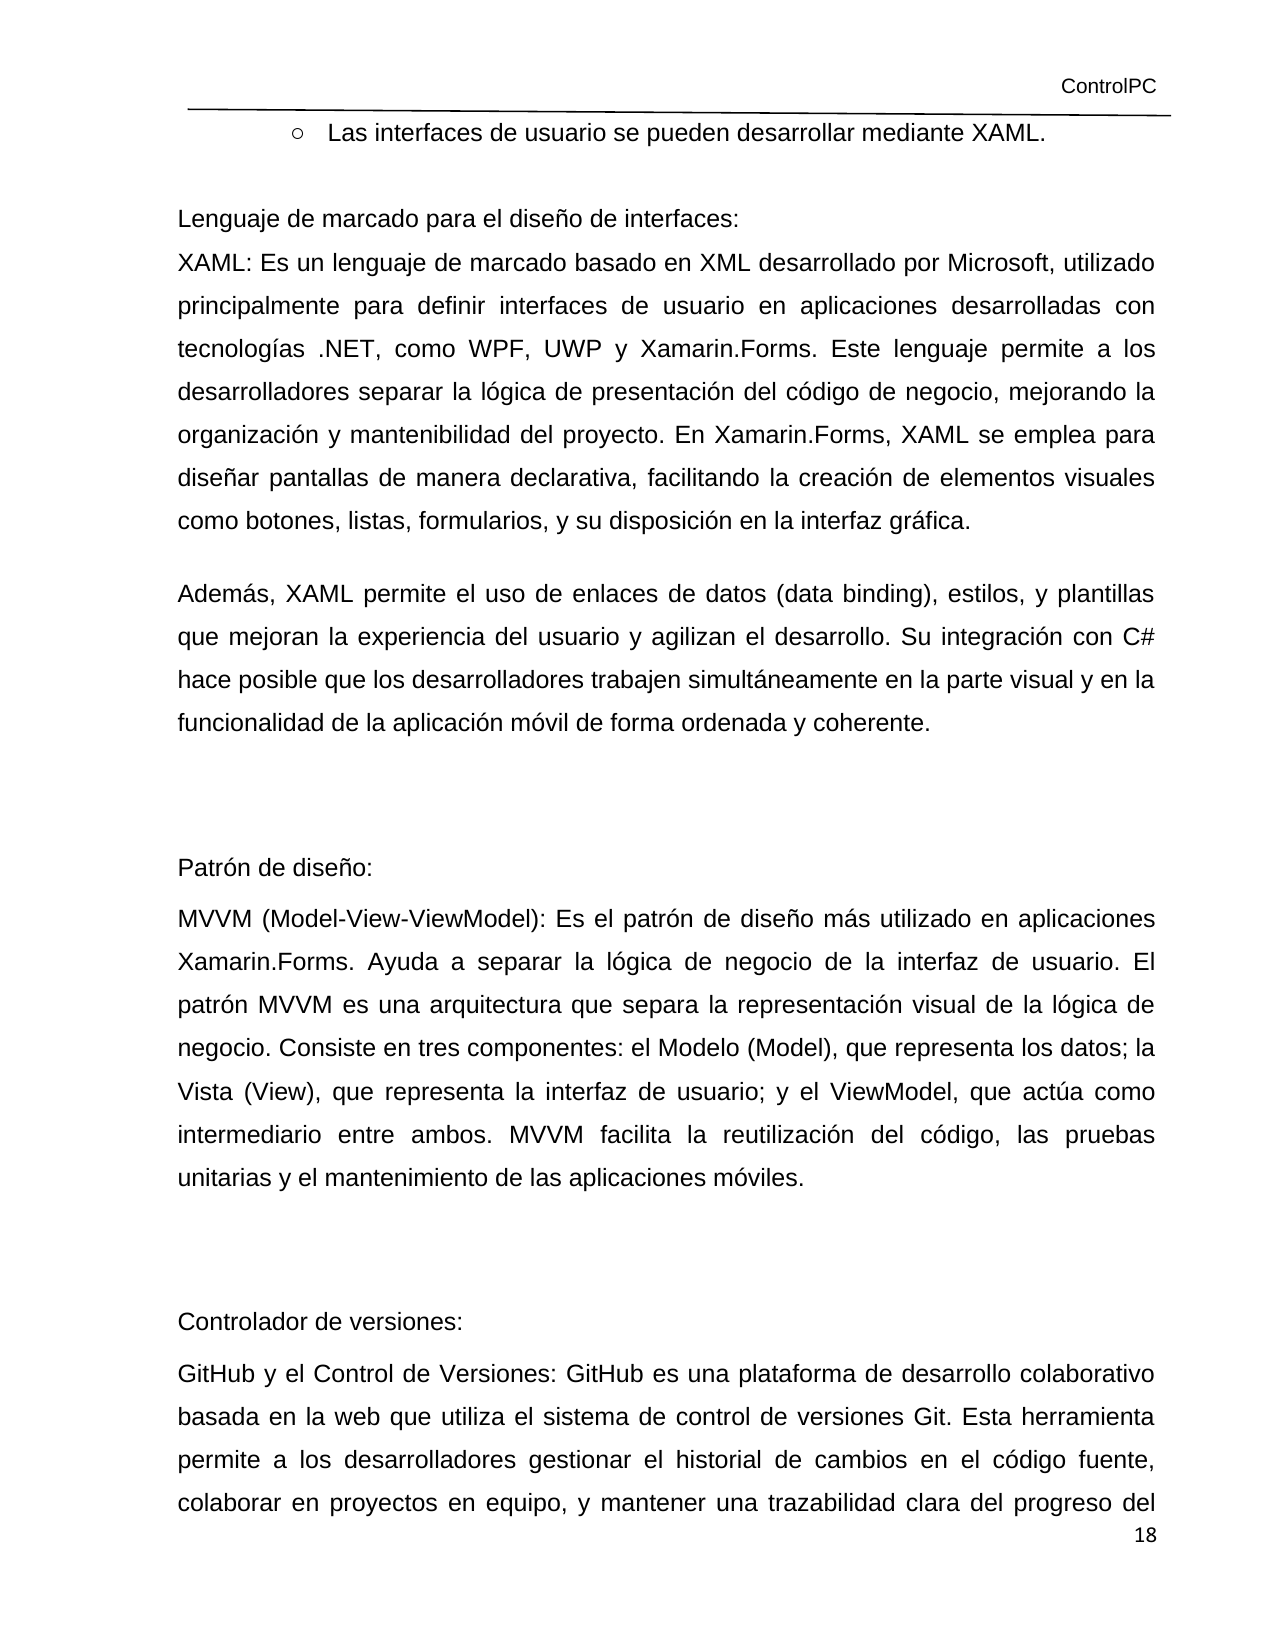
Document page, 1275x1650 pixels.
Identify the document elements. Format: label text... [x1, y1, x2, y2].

list Las interfaces de usuario se pueden desarrollar mediante XAML. [290, 118, 1157, 147]
text XAML: Es un lenguaje de marcado basado en XML desarrollado por Microsoft, utilizado principalmente para definir interfaces de usuario en aplicaciones desarrolladas con tecnologías .NET, como WPF, UWP y Xamarin.Forms. Este lenguaje permite a los desarrolladores separar la lógica de presentación del código de negocio, mejorando la organización y mantenibilidad del proyecto. En Xamarin.Forms, XAML se emplea para diseñar pantallas de manera declarativa, facilitando la creación de elementos visuales como botones, listas, formularios, y su disposición en la interfaz gráfica. [177, 247, 1157, 535]
text Controlador de versiones: [177, 1307, 1157, 1336]
text Además, XAML permite el uso de enlaces de datos (data binding), estilos, y plantillas que mejoran la experiencia del usuario y agilizan el desarrollo. Su integración con C# hace posible que los desarrolladores trabajen simultáneamente en la parte visual y en la funcionalidad de la aplicación móvil de forma ordenada y coherente. [177, 578, 1157, 737]
text Lenguaje de marcado para el diseño de interfaces: [177, 204, 1157, 233]
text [177, 1359, 1157, 1517]
text MVVM (Model-View-ViewModel): Es el patrón de diseño más utilizado en aplicaciones Xamarin.Forms. Ayuda a separar la lógica de negocio de la interfaz de usuario. El patrón MVVM es una arquitectura que separa la representación visual de la lógica de negocio. Consiste en tres componentes: el Modelo (Model), que representa los datos; la Vista (View), que representa la interfaz de usuario; y el ViewModel, que actúa como intermediario entre ambos. MVVM facilita la reutilización del código, las pruebas unitarias y el mantenimiento de las aplicaciones móviles. [177, 904, 1157, 1191]
text Patrón de diseño: [177, 852, 1157, 881]
